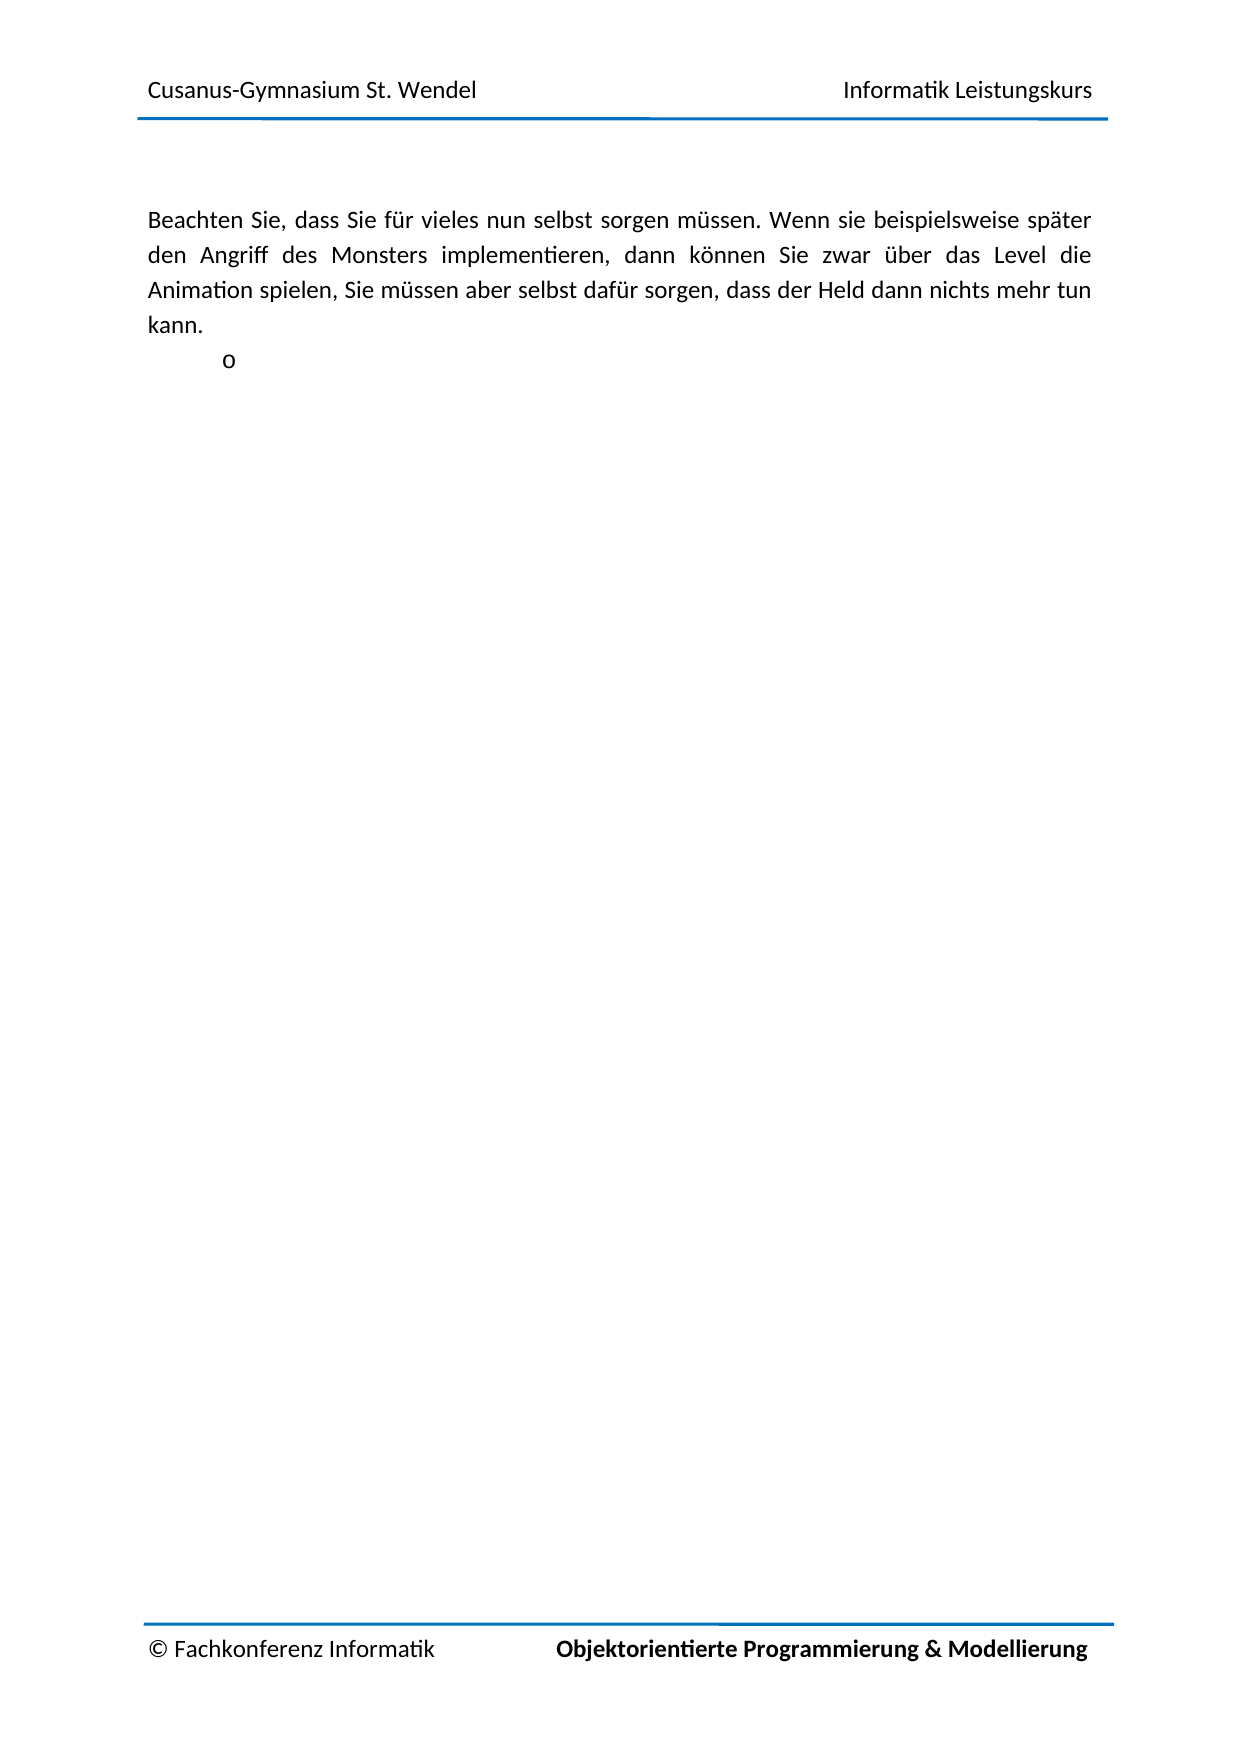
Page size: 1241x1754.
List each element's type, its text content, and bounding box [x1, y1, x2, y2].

text Beachten Sie, dass Sie für vieles nun selbst sorgen müssen. Wenn sie beispielsweise später den Angriff des Monsters implementieren, dann können Sie zwar über das Level die Animation spielen, Sie müssen aber selbst dafür sorgen, dass der Held dann nichts mehr tun kann. [148, 204, 1093, 340]
